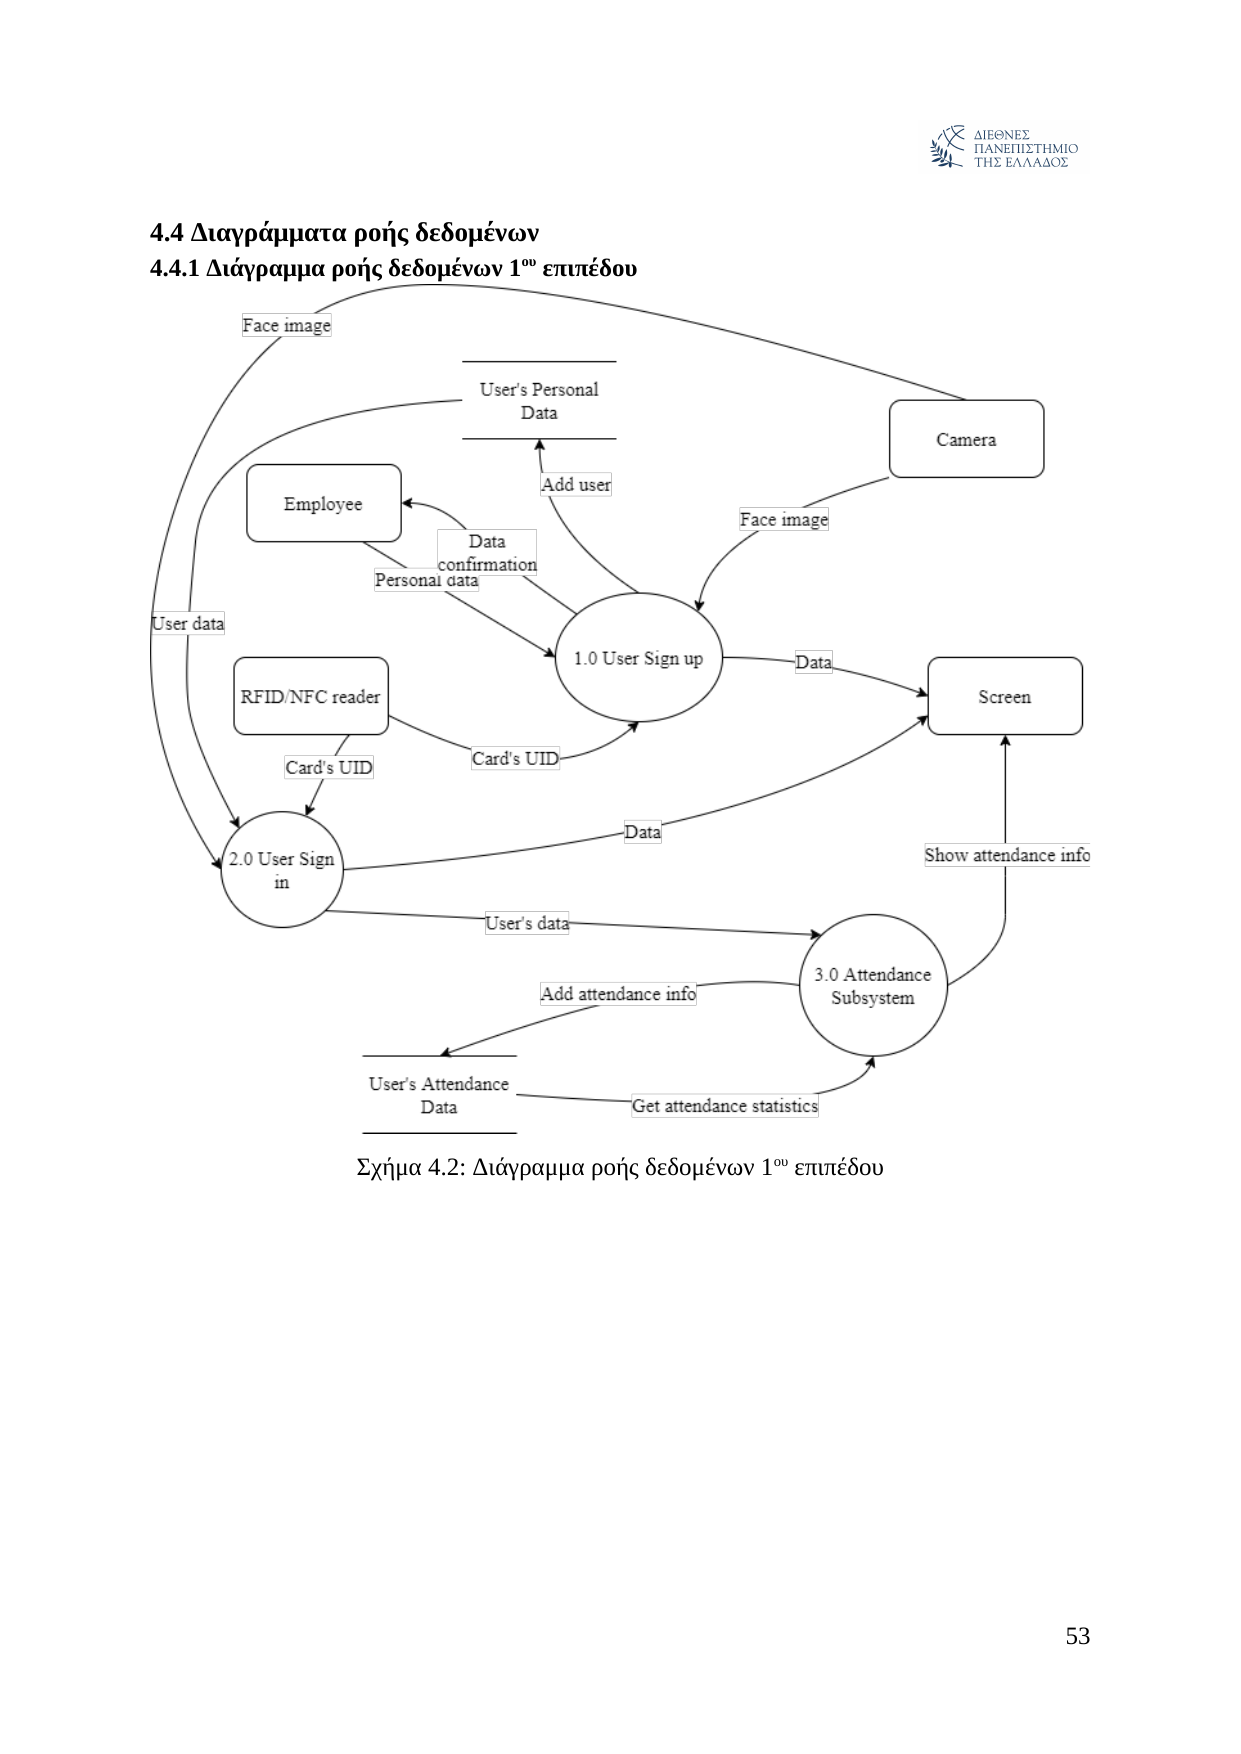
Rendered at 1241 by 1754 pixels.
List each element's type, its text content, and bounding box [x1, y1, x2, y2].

picture [917, 120, 1091, 174]
picture [150, 284, 1091, 1134]
subtitle 4.4.1 Διάγραμμα ροής δεδομένων 1ου επιπέδου [150, 253, 1090, 282]
subtitle 4.4 Διαγράμματα ροής δεδομένων [150, 216, 1090, 247]
text Σχήμα 4.2: Διάγραμμα ροής δεδομένων 1ου επιπέδου [150, 1152, 1090, 1181]
